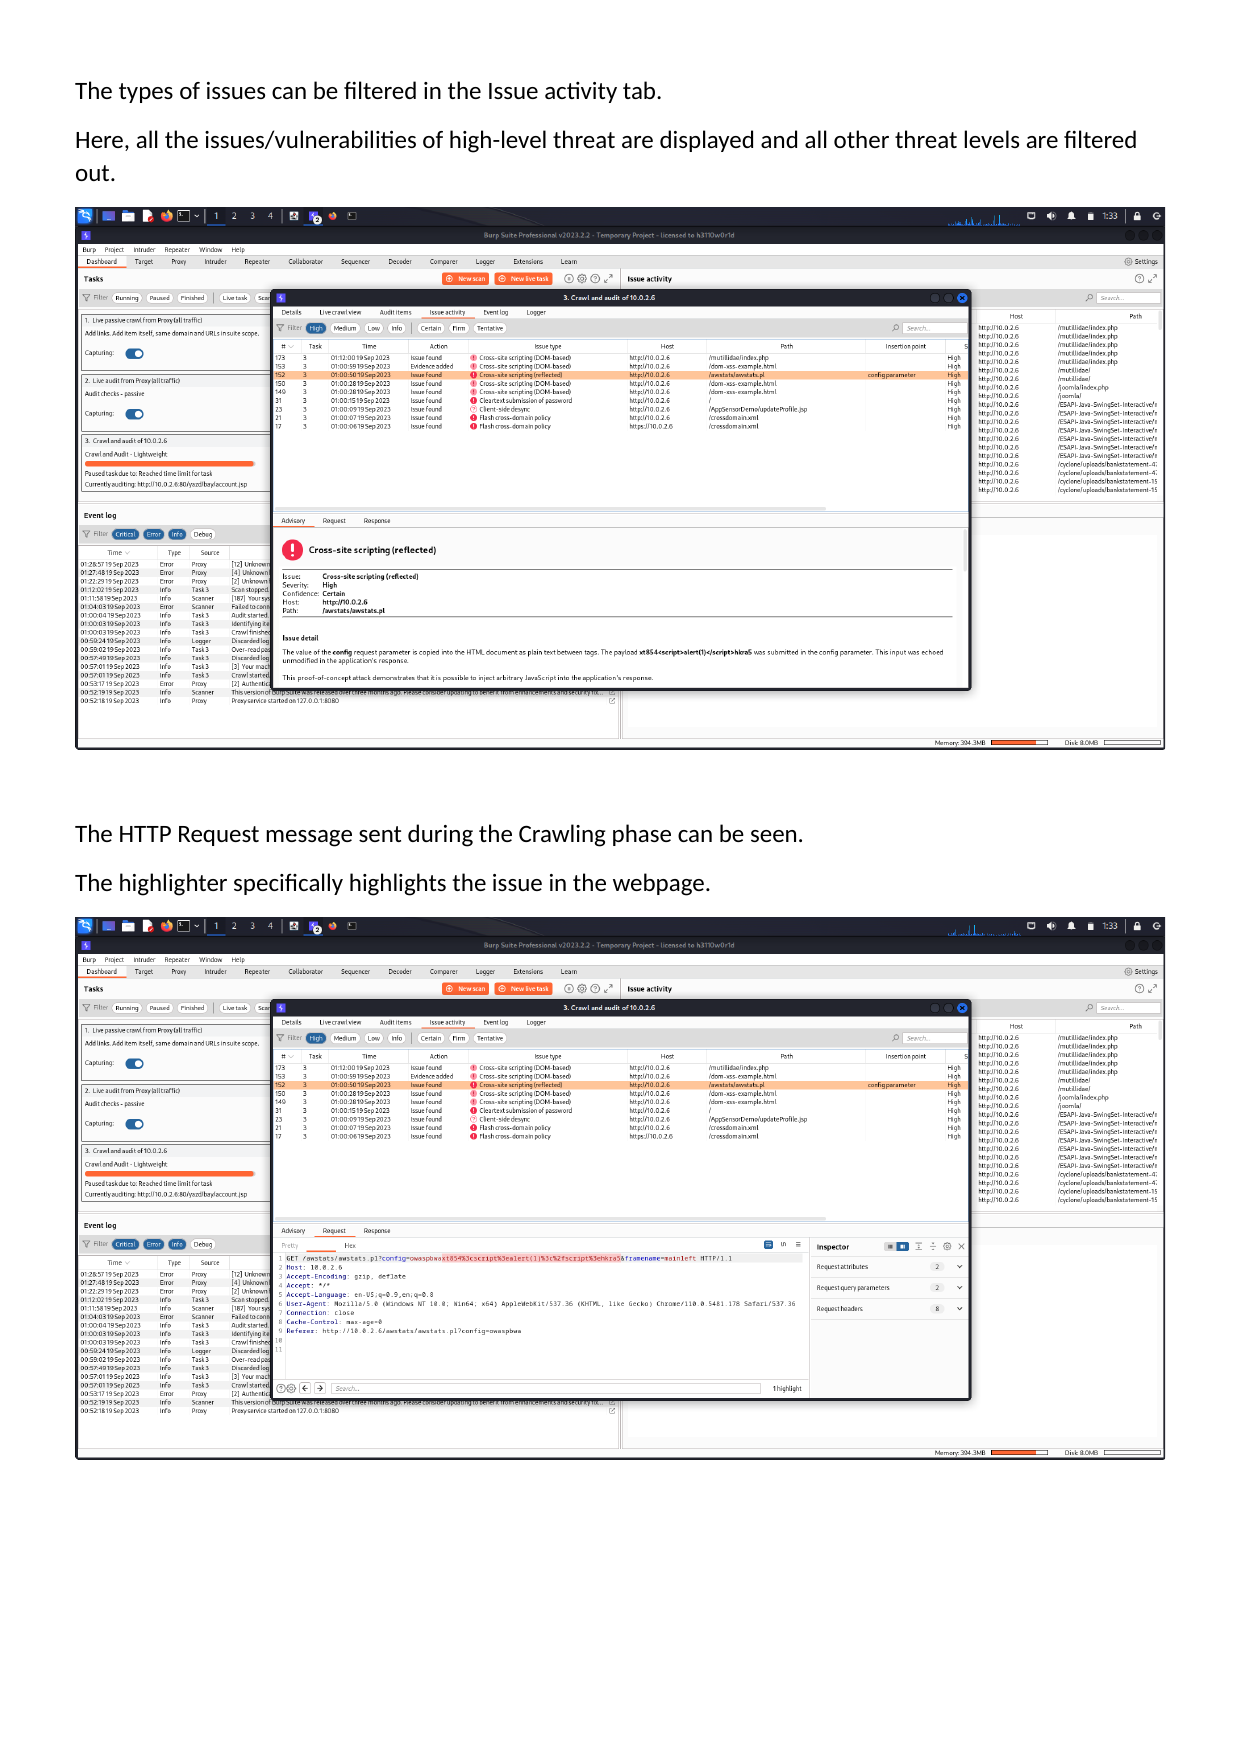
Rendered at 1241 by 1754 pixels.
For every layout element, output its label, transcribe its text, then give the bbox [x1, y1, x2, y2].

text Here, all the issues/vulnerabilities of high-level threat are displayed and all other threat levels are filtered out. [75, 124, 1165, 188]
text The HTTP Request message sent during the Crawling phase can be seen. [75, 818, 1165, 848]
text The types of issues can be filtered in the Issue activity tab. [75, 75, 1165, 106]
text The highlighter specifically highlights the issue in the webpage. [75, 867, 1165, 898]
picture [75, 917, 1166, 1460]
picture [75, 207, 1166, 750]
